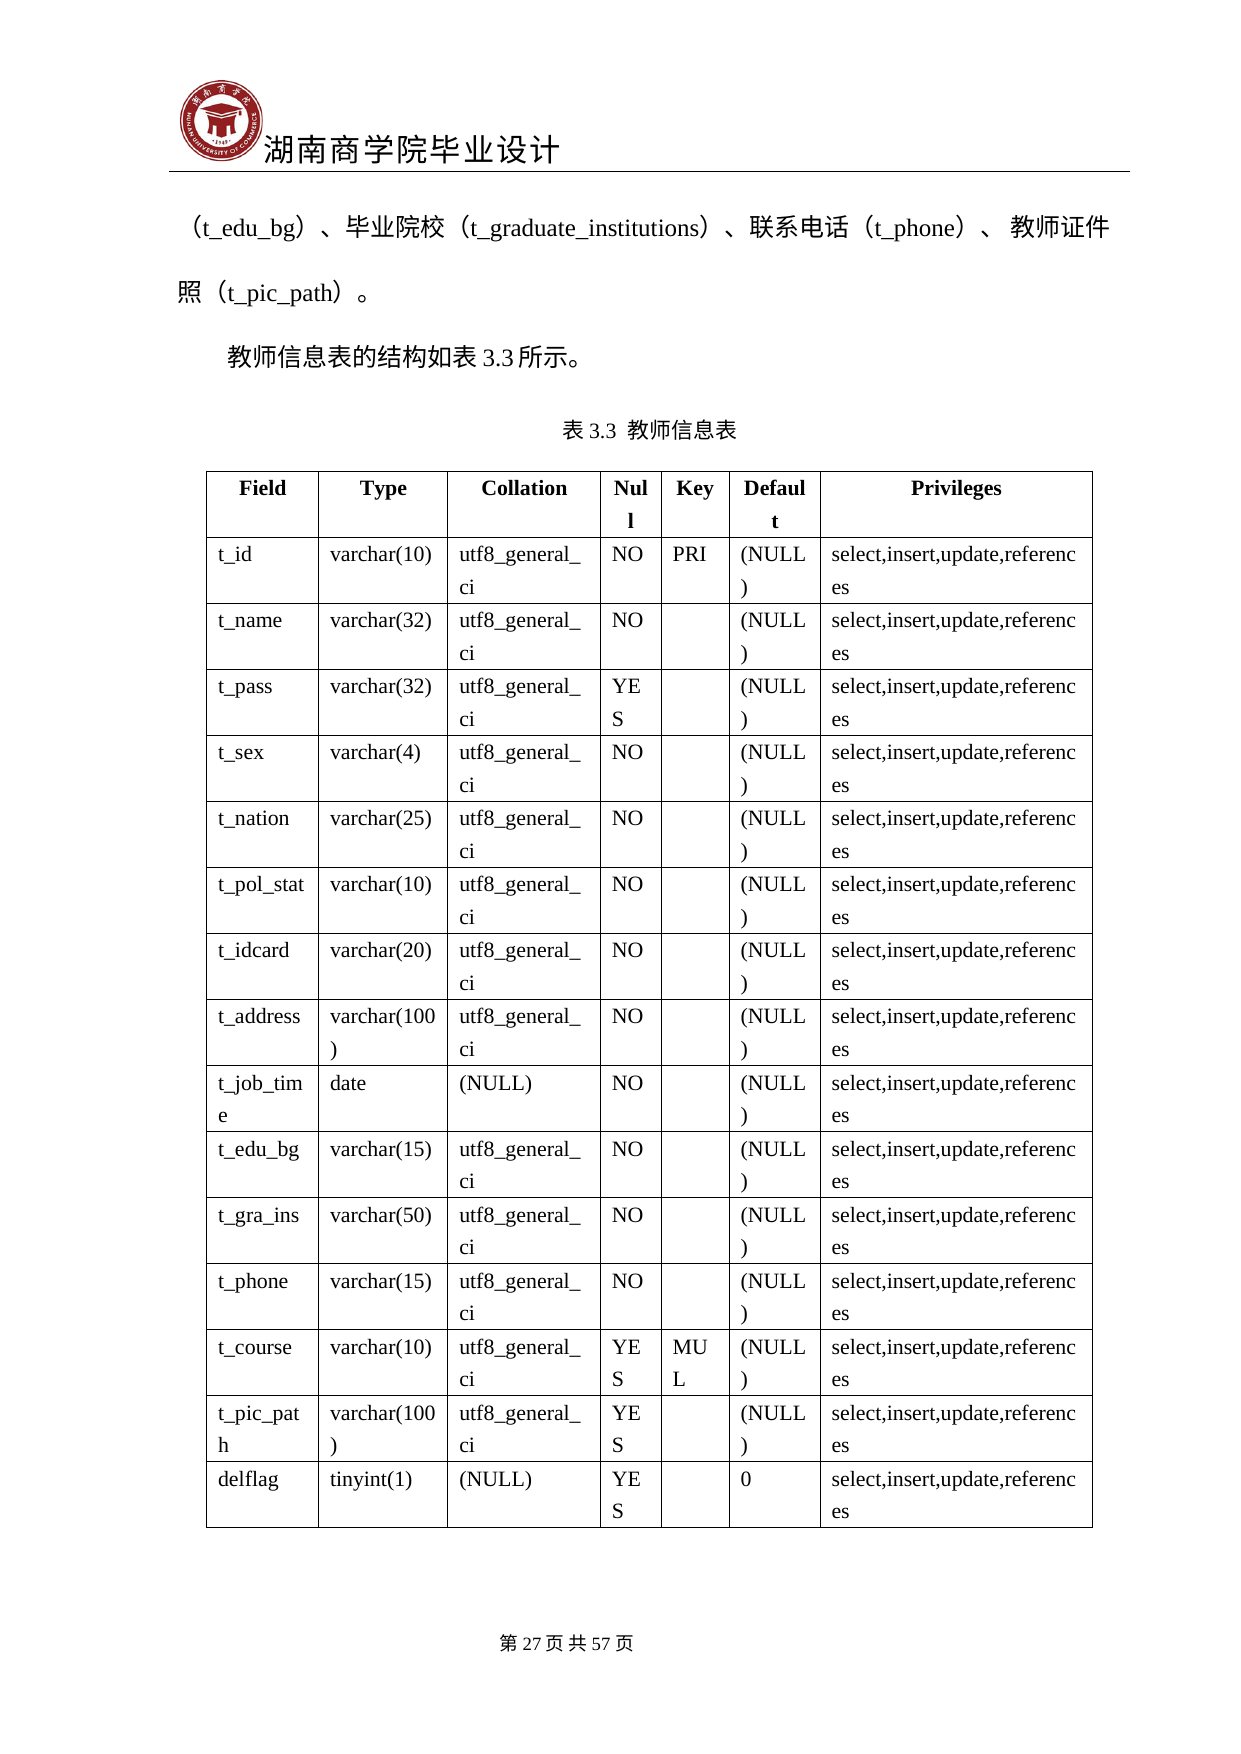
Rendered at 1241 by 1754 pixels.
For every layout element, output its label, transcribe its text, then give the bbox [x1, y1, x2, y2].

table_cell NO [601, 868, 661, 933]
table_cell NO [601, 538, 661, 603]
table_cell (NULL) [730, 736, 820, 801]
table_cell utf8_general_ci [448, 670, 600, 735]
table_cell [662, 1396, 729, 1461]
table_cell select,insert,update,references [821, 868, 1092, 933]
table_cell (NULL) [730, 802, 820, 867]
table_cell [662, 736, 729, 801]
table_cell utf8_general_ci [448, 1264, 600, 1329]
table_cell t_phone [207, 1264, 318, 1329]
table_cell varchar(100) [319, 1000, 447, 1065]
table_cell (NULL) [448, 1066, 600, 1131]
table_cell YES [601, 1330, 661, 1395]
table_cell utf8_general_ci [448, 1330, 600, 1395]
table_cell utf8_general_ci [448, 868, 600, 933]
table_cell t_nation [207, 802, 318, 867]
table_cell t_address [207, 1000, 318, 1065]
table_header Default [730, 472, 820, 537]
table_cell varchar(15) [319, 1264, 447, 1329]
table_cell varchar(10) [319, 868, 447, 933]
table_cell (NULL) [730, 1198, 820, 1263]
table_cell PRI [662, 538, 729, 603]
table_cell select,insert,update,references [821, 934, 1092, 999]
table_cell (NULL) [730, 1000, 820, 1065]
table_cell select,insert,update,references [821, 1330, 1092, 1395]
table_cell tinyint(1) [319, 1462, 447, 1527]
text 表3.3 教师信息表 [177, 413, 1122, 446]
table_cell NO [601, 934, 661, 999]
table_cell varchar(25) [319, 802, 447, 867]
table_cell select,insert,update,references [821, 1462, 1092, 1527]
table_cell MUL [662, 1330, 729, 1395]
table_cell select,insert,update,references [821, 1264, 1092, 1329]
table_cell NO [601, 1132, 661, 1197]
table_cell [662, 1264, 729, 1329]
table_cell varchar(10) [319, 538, 447, 603]
table_cell (NULL) [730, 670, 820, 735]
table_cell NO [601, 604, 661, 669]
table_cell t_sex [207, 736, 318, 801]
table_cell t_course [207, 1330, 318, 1395]
table_cell select,insert,update,references [821, 1396, 1092, 1461]
table_cell t_pol_stat [207, 868, 318, 933]
table_cell (NULL) [730, 1330, 820, 1395]
table_cell t_id [207, 538, 318, 603]
table_cell t_job_time [207, 1066, 318, 1131]
table_cell varchar(10) [319, 1330, 447, 1395]
table_cell NO [601, 736, 661, 801]
table_cell t_pass [207, 670, 318, 735]
table_cell utf8_general_ci [448, 1000, 600, 1065]
table_cell varchar(32) [319, 670, 447, 735]
table_cell varchar(15) [319, 1132, 447, 1197]
table_cell select,insert,update,references [821, 1132, 1092, 1197]
table_cell (NULL) [730, 604, 820, 669]
table_cell NO [601, 1264, 661, 1329]
table_cell varchar(20) [319, 934, 447, 999]
table_cell (NULL) [730, 538, 820, 603]
table_cell [662, 868, 729, 933]
table_cell utf8_general_ci [448, 1198, 600, 1263]
table_header Type [319, 472, 447, 537]
table_cell varchar(100) [319, 1396, 447, 1461]
table_cell utf8_general_ci [448, 604, 600, 669]
table_cell date [319, 1066, 447, 1131]
table_cell utf8_general_ci [448, 1132, 600, 1197]
table_cell 0 [730, 1462, 820, 1527]
table_cell t_edu_bg [207, 1132, 318, 1197]
table_cell [662, 1198, 729, 1263]
table_cell [662, 604, 729, 669]
table_cell utf8_general_ci [448, 1396, 600, 1461]
table_cell utf8_general_ci [448, 934, 600, 999]
table_cell select,insert,update,references [821, 538, 1092, 603]
picture [177, 78, 263, 162]
table_cell NO [601, 1066, 661, 1131]
table_cell YES [601, 1462, 661, 1527]
table_cell select,insert,update,references [821, 1066, 1092, 1131]
text 教师信息表的结构如表3.3所示。 [177, 323, 1122, 388]
table_cell (NULL) [448, 1462, 600, 1527]
table_cell (NULL) [730, 1132, 820, 1197]
table_cell YES [601, 1396, 661, 1461]
table_cell utf8_general_ci [448, 538, 600, 603]
table_cell (NULL) [730, 868, 820, 933]
table_cell varchar(50) [319, 1198, 447, 1263]
table_header Key [662, 472, 729, 537]
table_cell (NULL) [730, 1066, 820, 1131]
table_cell [662, 1462, 729, 1527]
table_header Collation [448, 472, 600, 537]
table_header Null [601, 472, 661, 537]
table_cell [662, 670, 729, 735]
table_cell t_pic_path [207, 1396, 318, 1461]
table_cell YES [601, 670, 661, 735]
table_cell select,insert,update,references [821, 670, 1092, 735]
table_cell [662, 1000, 729, 1065]
table_cell delflag [207, 1462, 318, 1527]
table_cell NO [601, 1198, 661, 1263]
table_cell t_name [207, 604, 318, 669]
table_cell NO [601, 802, 661, 867]
table_cell (NULL) [730, 934, 820, 999]
table_cell NO [601, 1000, 661, 1065]
table_cell t_gra_ins [207, 1198, 318, 1263]
table_cell t_idcard [207, 934, 318, 999]
table_cell select,insert,update,references [821, 1198, 1092, 1263]
table_cell select,insert,update,references [821, 736, 1092, 801]
table_header Privileges [821, 472, 1092, 537]
table_cell (NULL) [730, 1264, 820, 1329]
table_cell [662, 1066, 729, 1131]
table_cell [662, 934, 729, 999]
table_cell (NULL) [730, 1396, 820, 1461]
table_cell utf8_general_ci [448, 802, 600, 867]
table_cell [662, 1132, 729, 1197]
table_cell [662, 802, 729, 867]
table_cell select,insert,update,references [821, 604, 1092, 669]
table_cell varchar(32) [319, 604, 447, 669]
table_cell select,insert,update,references [821, 1000, 1092, 1065]
table_cell select,insert,update,references [821, 802, 1092, 867]
table_cell utf8_general_ci [448, 736, 600, 801]
table_cell varchar(4) [319, 736, 447, 801]
table_header Field [207, 472, 318, 537]
